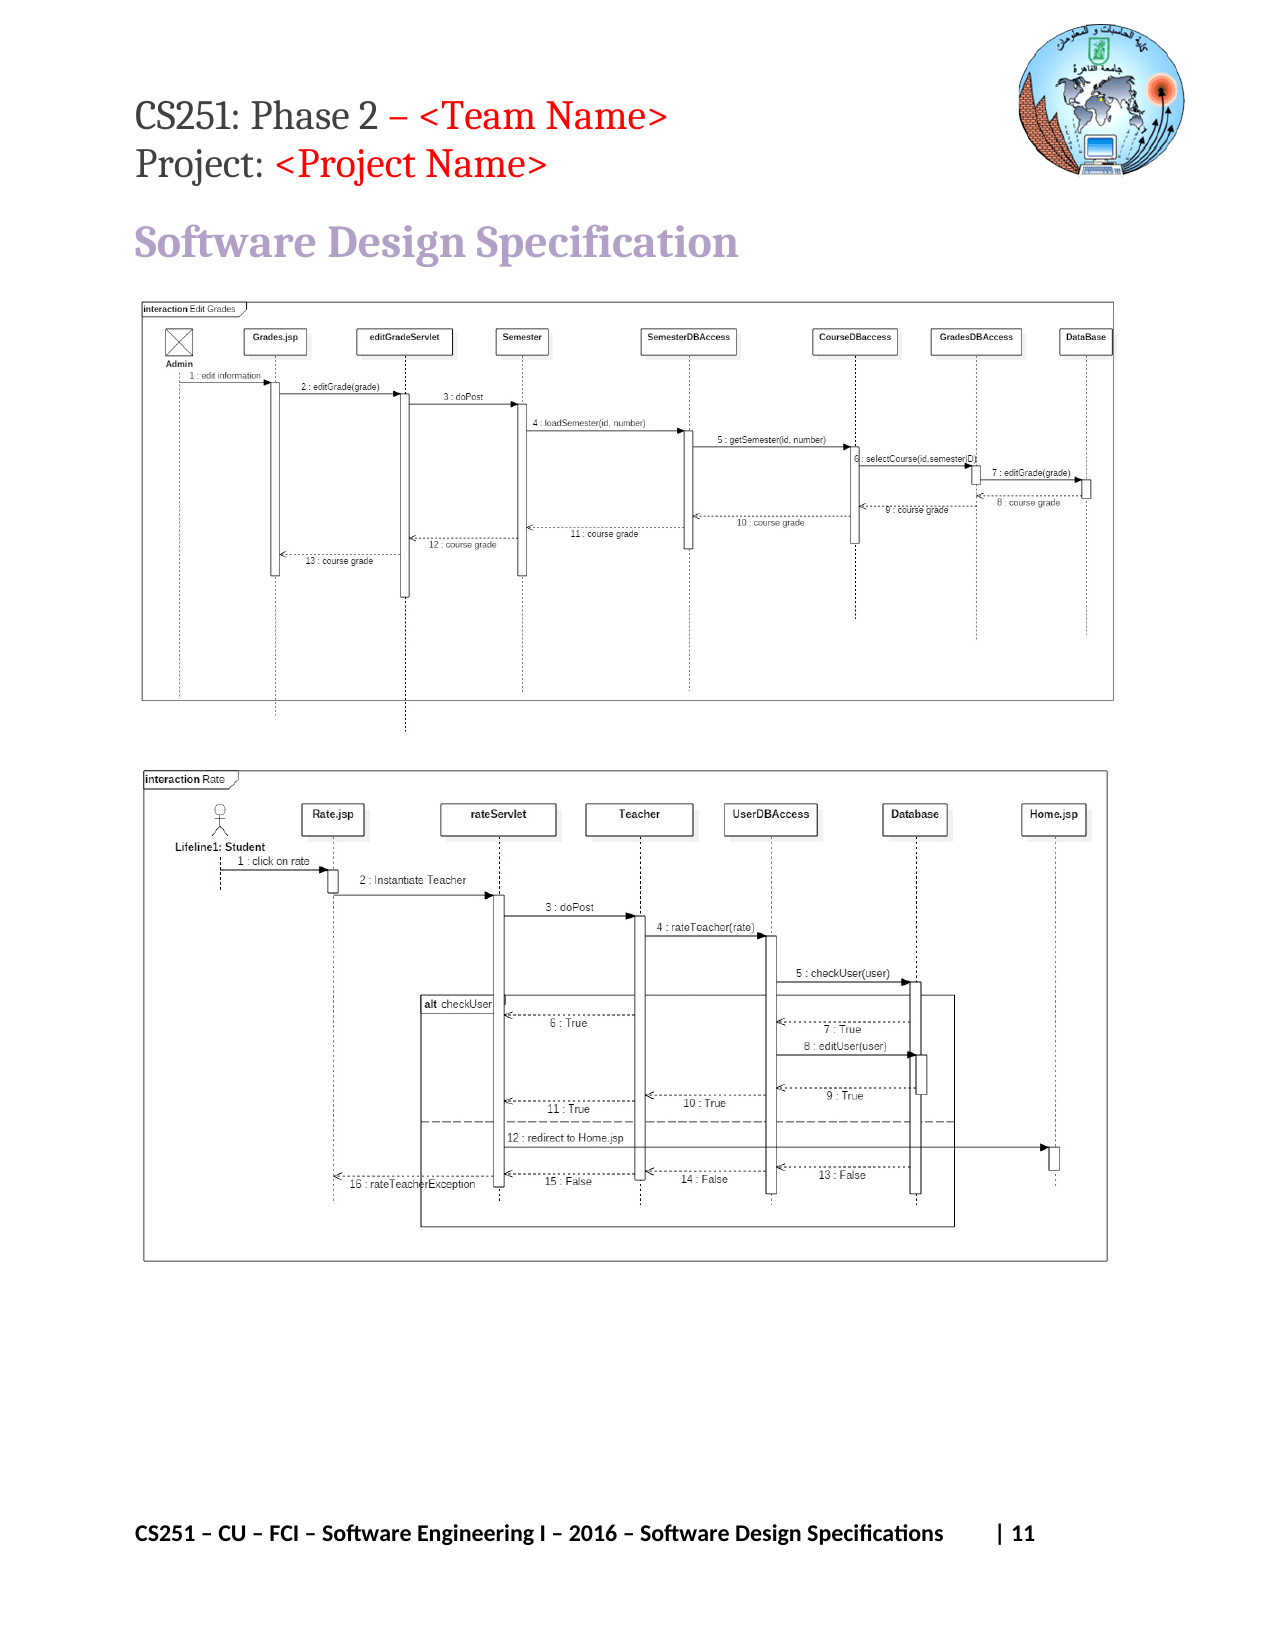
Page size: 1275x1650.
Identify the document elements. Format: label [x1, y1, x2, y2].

picture [1018, 24, 1186, 180]
picture [135, 762, 1140, 1294]
picture [135, 295, 1140, 758]
